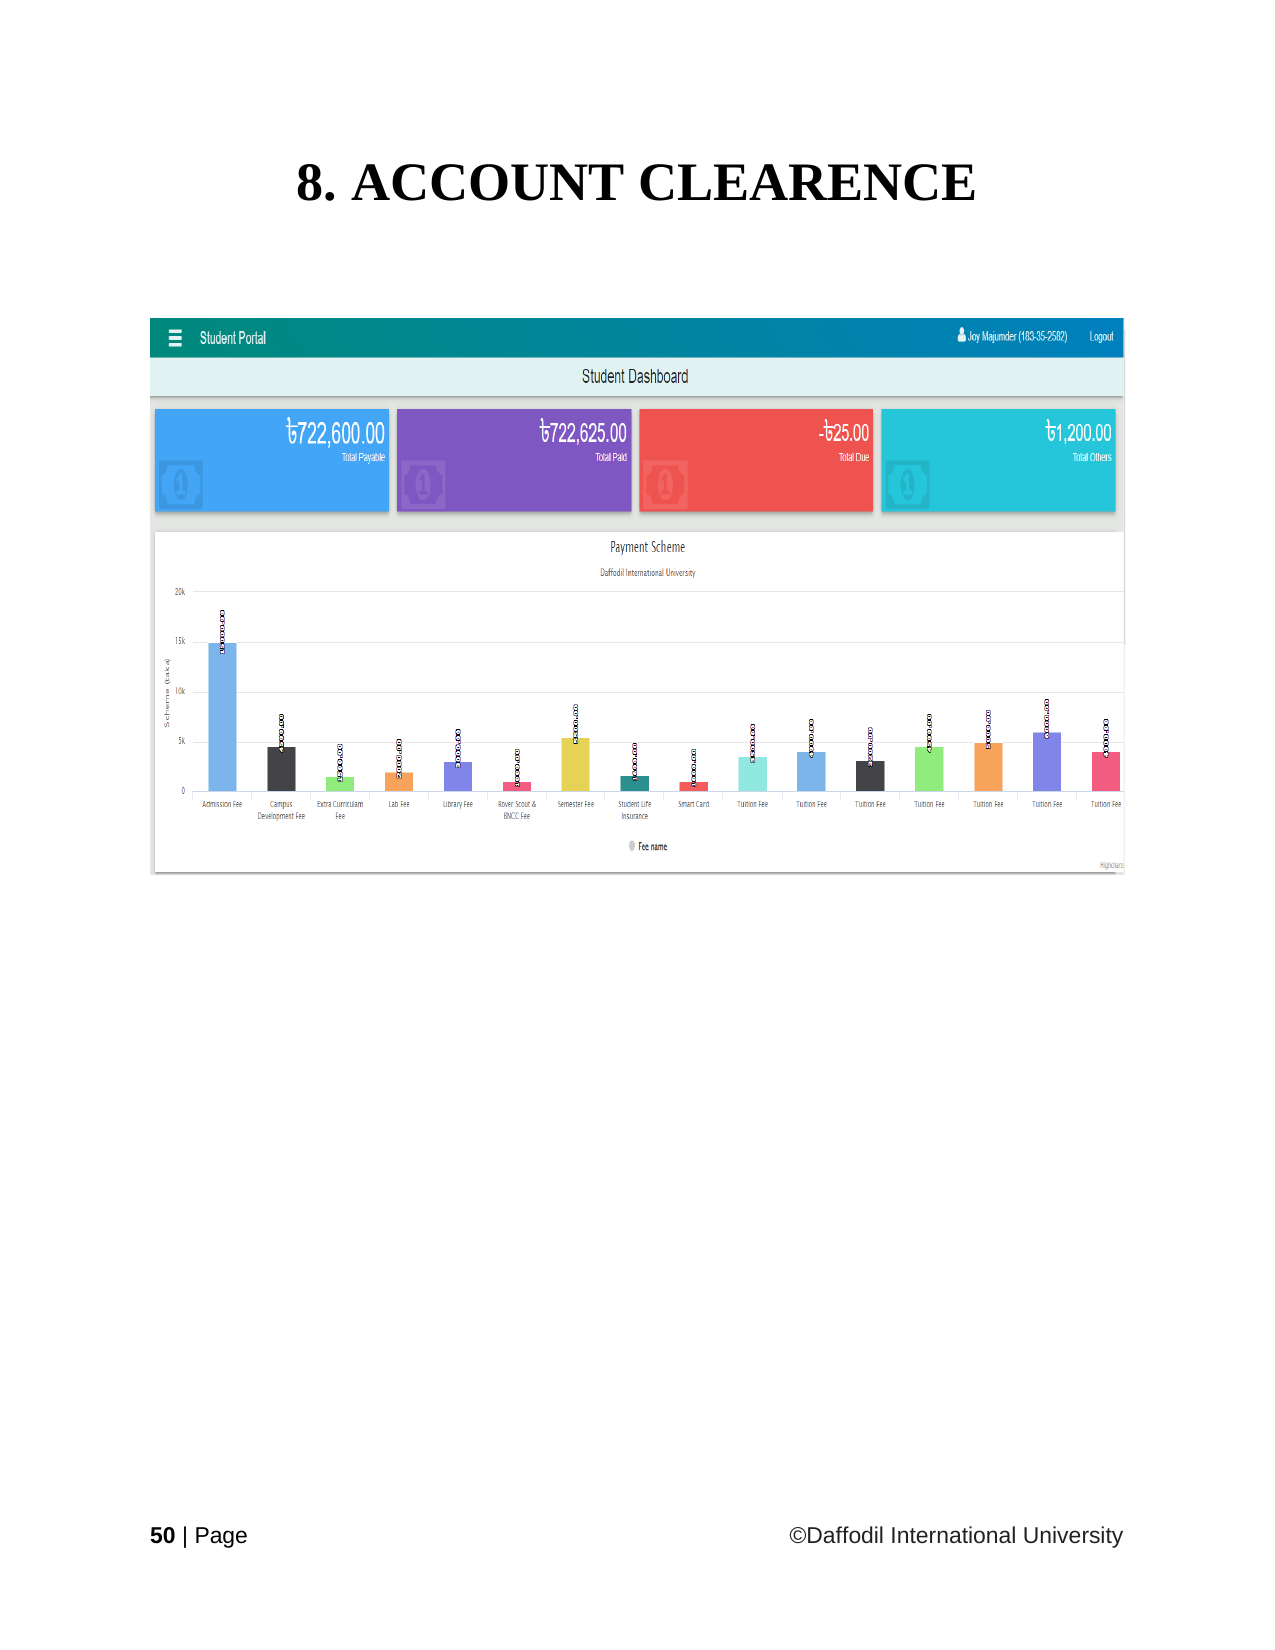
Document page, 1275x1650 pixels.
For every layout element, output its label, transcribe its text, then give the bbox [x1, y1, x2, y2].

picture [150, 318, 1125, 875]
picture [958, 328, 965, 341]
text 8. ACCOUNT CLEARENCE [150, 150, 1125, 212]
picture [998, 335, 1006, 340]
